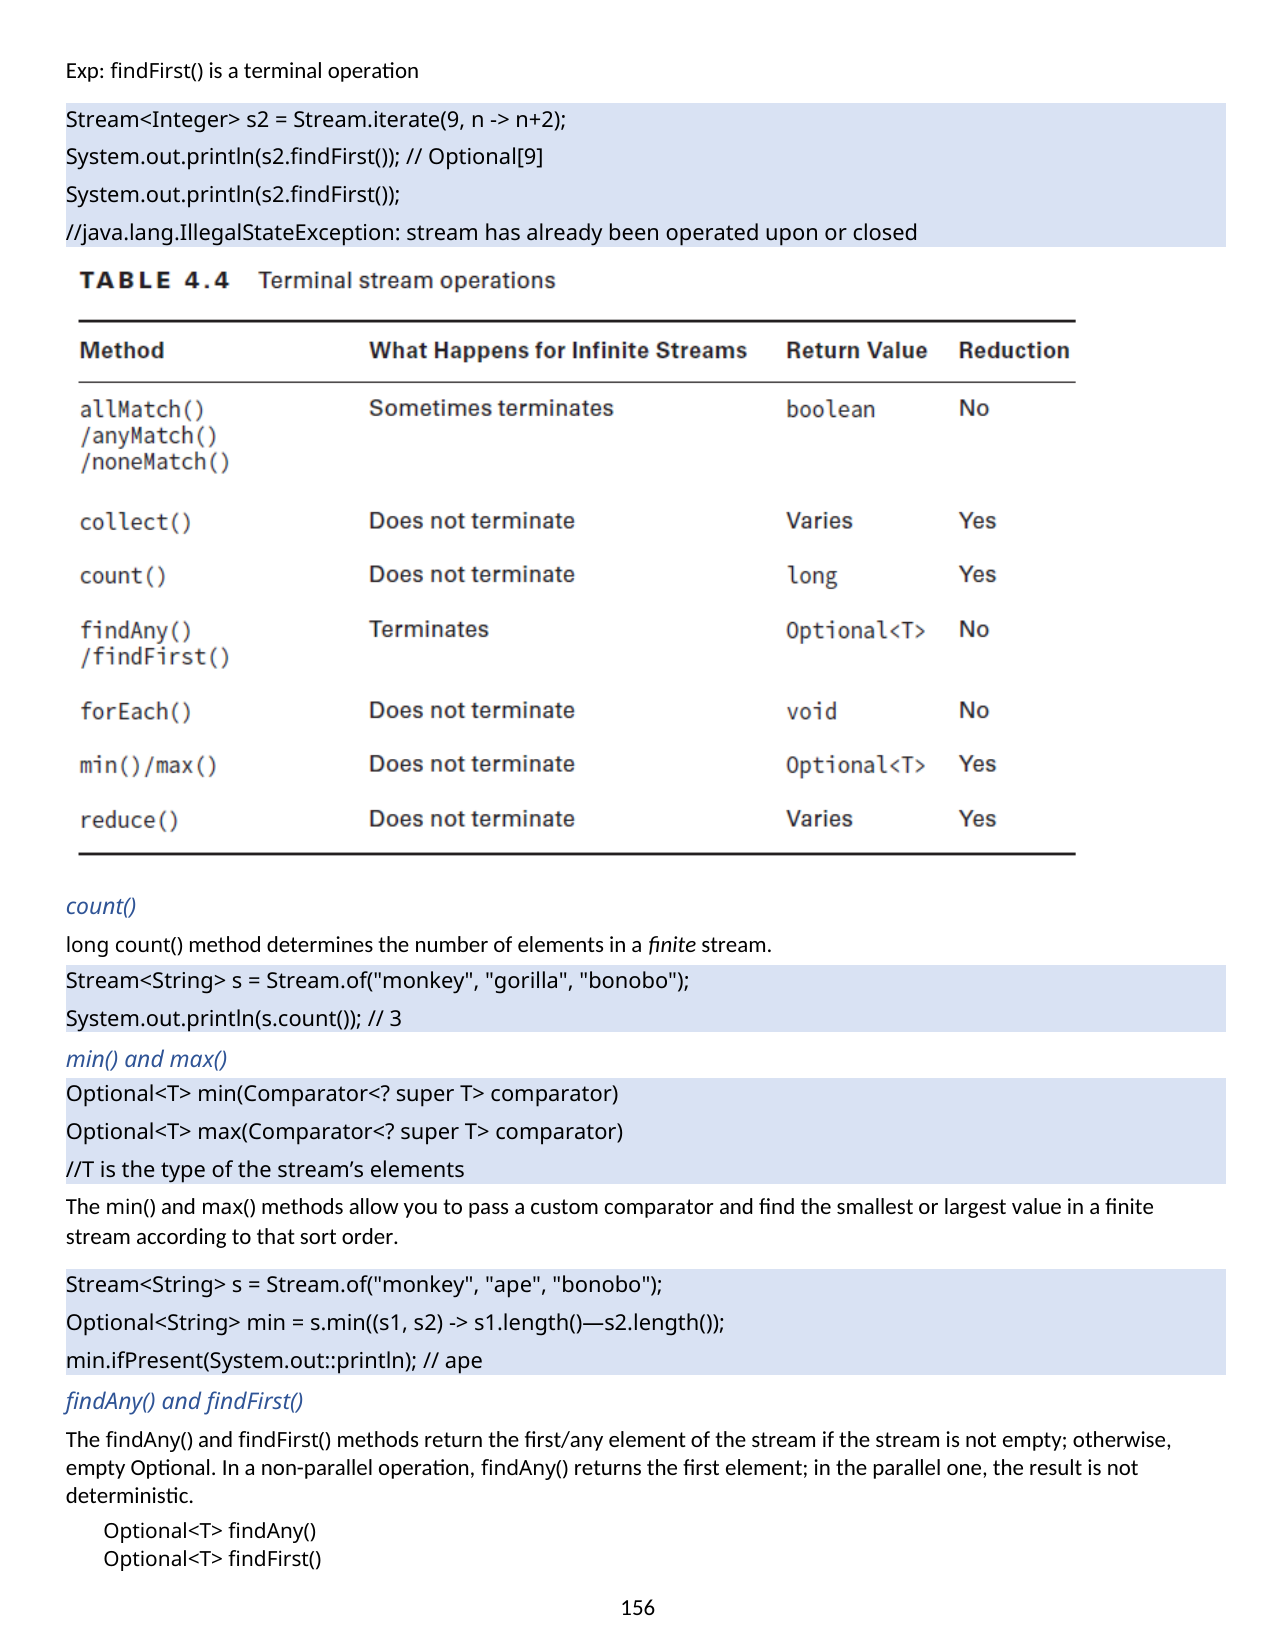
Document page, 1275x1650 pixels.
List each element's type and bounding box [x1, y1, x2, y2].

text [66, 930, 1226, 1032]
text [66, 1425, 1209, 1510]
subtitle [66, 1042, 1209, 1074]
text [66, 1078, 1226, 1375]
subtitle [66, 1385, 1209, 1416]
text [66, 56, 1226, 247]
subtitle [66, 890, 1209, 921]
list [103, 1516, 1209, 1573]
picture [65, 254, 1091, 872]
